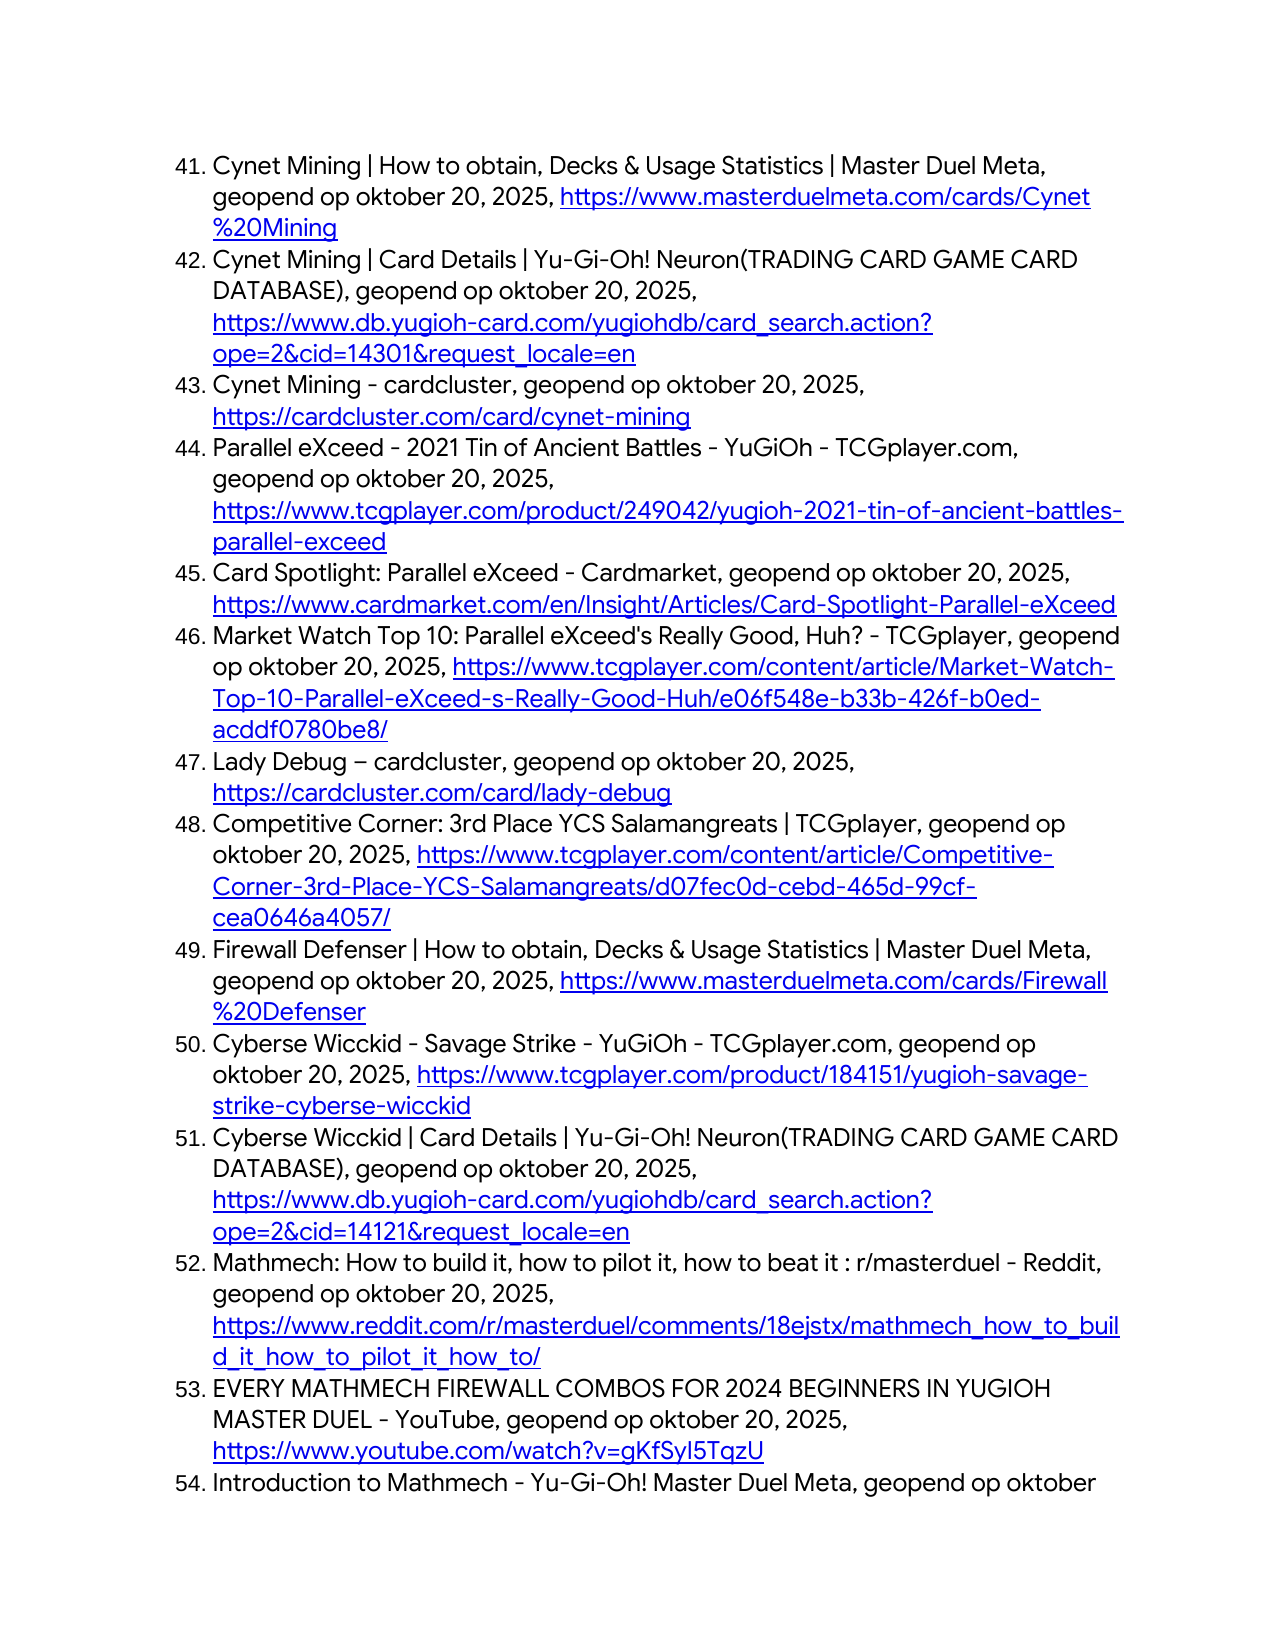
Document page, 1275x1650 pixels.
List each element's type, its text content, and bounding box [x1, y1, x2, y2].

list Cyberse Wicckid | Card Details | Yu-Gi-Oh! Neuron(TRADING CARD GAME CARD DATABASE), geopend op oktober 20, 2025, https://www.db.yugioh-card.com/yugiohdb/card_search.action?ope=2&cid=14121&request_locale=en [175, 1122, 1125, 1247]
list Cynet Mining - cardcluster, geopend op oktober 20, 2025, https://cardcluster.com/card/cynet-mining [175, 369, 1125, 432]
list Lady Debug – cardcluster, geopend op oktober 20, 2025, https://cardcluster.com/card/lady-debug [175, 746, 1125, 808]
list Cynet Mining | How to obtain, Decks & Usage Statistics | Master Duel Meta, geopend op oktober 20, 2025, https://www.masterduelmeta.com/cards/Cynet%20Mining [175, 150, 1125, 244]
list Parallel eXceed - 2021 Tin of Ancient Battles - YuGiOh - TCGplayer.com, geopend op oktober 20, 2025, https://www.tcgplayer.com/product/249042/yugioh-2021-tin-of-ancient-battles-parallel-exceed [175, 432, 1125, 558]
list Cynet Mining | Card Details | Yu-Gi-Oh! Neuron(TRADING CARD GAME CARD DATABASE), geopend op oktober 20, 2025, https://www.db.yugioh-card.com/yugiohdb/card_search.action?ope=2&cid=14301&request_locale=en [175, 244, 1125, 369]
list EVERY MATHMECH FIREWALL COMBOS FOR 2024 BEGINNERS IN YUGIOH MASTER DUEL - YouTube, geopend op oktober 20, 2025, https://www.youtube.com/watch?v=gKfSyI5TqzU [175, 1373, 1125, 1467]
list Market Watch Top 10: Parallel eXceed's Really Good, Huh? - TCGplayer, geopend op oktober 20, 2025, https://www.tcgplayer.com/content/article/Market-Watch-Top-10-Parallel-eXceed-s-Really-Good-Huh/e06f548e-b33b-426f-b0ed-acddf0780be8/ [175, 620, 1125, 746]
list Mathmech: How to build it, how to pilot it, how to beat it : r/masterduel - Reddit, geopend op oktober 20, 2025, https://www.reddit.com/r/masterduel/comments/18ejstx/mathmech_how_to_build_it_how_to_pilot_it_how_to/ [175, 1247, 1125, 1373]
list Cyberse Wicckid - Savage Strike - YuGiOh - TCGplayer.com, geopend op oktober 20, 2025, https://www.tcgplayer.com/product/184151/yugioh-savage-strike-cyberse-wicckid [175, 1028, 1125, 1122]
list Card Spotlight: Parallel eXceed - Cardmarket, geopend op oktober 20, 2025, https://www.cardmarket.com/en/Insight/Articles/Card-Spotlight-Parallel-eXceed [175, 558, 1125, 620]
list Competitive Corner: 3rd Place YCS Salamangreats | TCGplayer, geopend op oktober 20, 2025, https://www.tcgplayer.com/content/article/Competitive-Corner-3rd-Place-YCS-Salamangreats/d07fec0d-cebd-465d-99cf-cea0646a4057/ [175, 808, 1125, 934]
list Firewall Defenser | How to obtain, Decks & Usage Statistics | Master Duel Meta, geopend op oktober 20, 2025, https://www.masterduelmeta.com/cards/Firewall%20Defenser [175, 934, 1125, 1028]
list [175, 1467, 1125, 1498]
